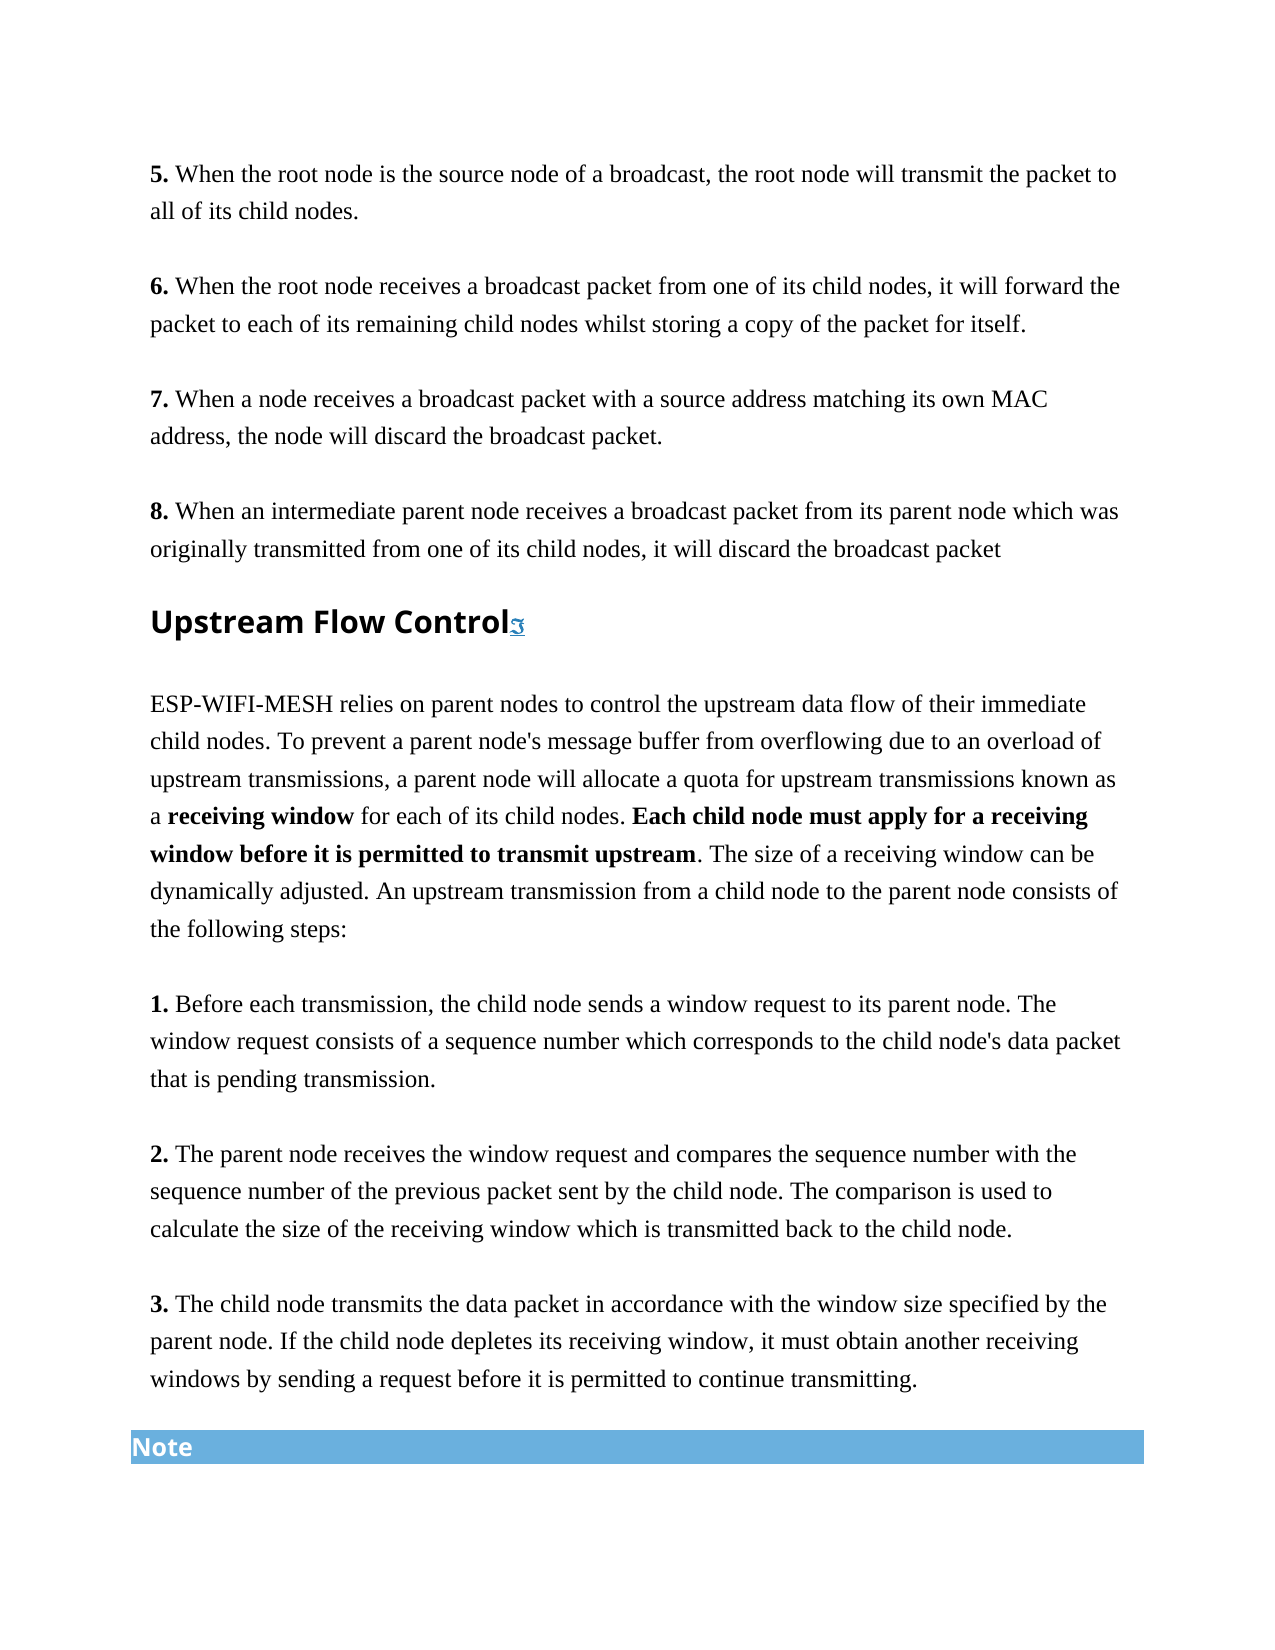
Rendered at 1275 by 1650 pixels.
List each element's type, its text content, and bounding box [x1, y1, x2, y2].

text 1. Before each transmission, the child node sends a window request to its parent node. The window request consists of a sequence number which corresponds to the child node's data packet that is pending transmission. [150, 980, 1125, 1093]
text 7. When a node receives a broadcast packet with a source address matching its own MAC address, the node will discard the broadcast packet. [150, 375, 1125, 450]
text 5. When the root node is the source node of a broadcast, the root node will transmit the packet to all of its child nodes. [150, 150, 1125, 225]
text 8. When an intermediate parent node receives a broadcast packet from its parent node which was originally transmitted from one of its child nodes, it will discard the broadcast packet [150, 487, 1125, 562]
text 3. The child node transmits the data packet in accordance with the window size specified by the parent node. If the child node depletes its receiving window, it must obtain another receiving windows by sending a request before it is permitted to continue transmitting. [150, 1280, 1125, 1393]
text 2. The parent node receives the window request and compares the sequence number with the sequence number of the previous packet sent by the child node. The comparison is used to calculate the size of the receiving window which is transmitted back to the child node. [150, 1130, 1125, 1243]
text 6. When the root node receives a broadcast packet from one of its child nodes, it will forward the packet to each of its remaining child nodes whilst storing a copy of the packet for itself. [150, 262, 1125, 337]
text Upstream Flow Control [150, 600, 1125, 643]
text Note [131, 1430, 1144, 1464]
text ESP-WIFI-MESH relies on parent nodes to control the upstream data flow of their immediate child nodes. To prevent a parent node's message buffer from overflowing due to an overload of upstream transmissions, a parent node will allocate a quota for upstream transmissions known as a receiving window for each of its child nodes. Each child node must apply for a receiving window before it is permitted to transmit upstream. The size of a receiving window can be dynamically adjusted. An upstream transmission from a child node to the parent node consists of the following steps: [150, 680, 1125, 943]
